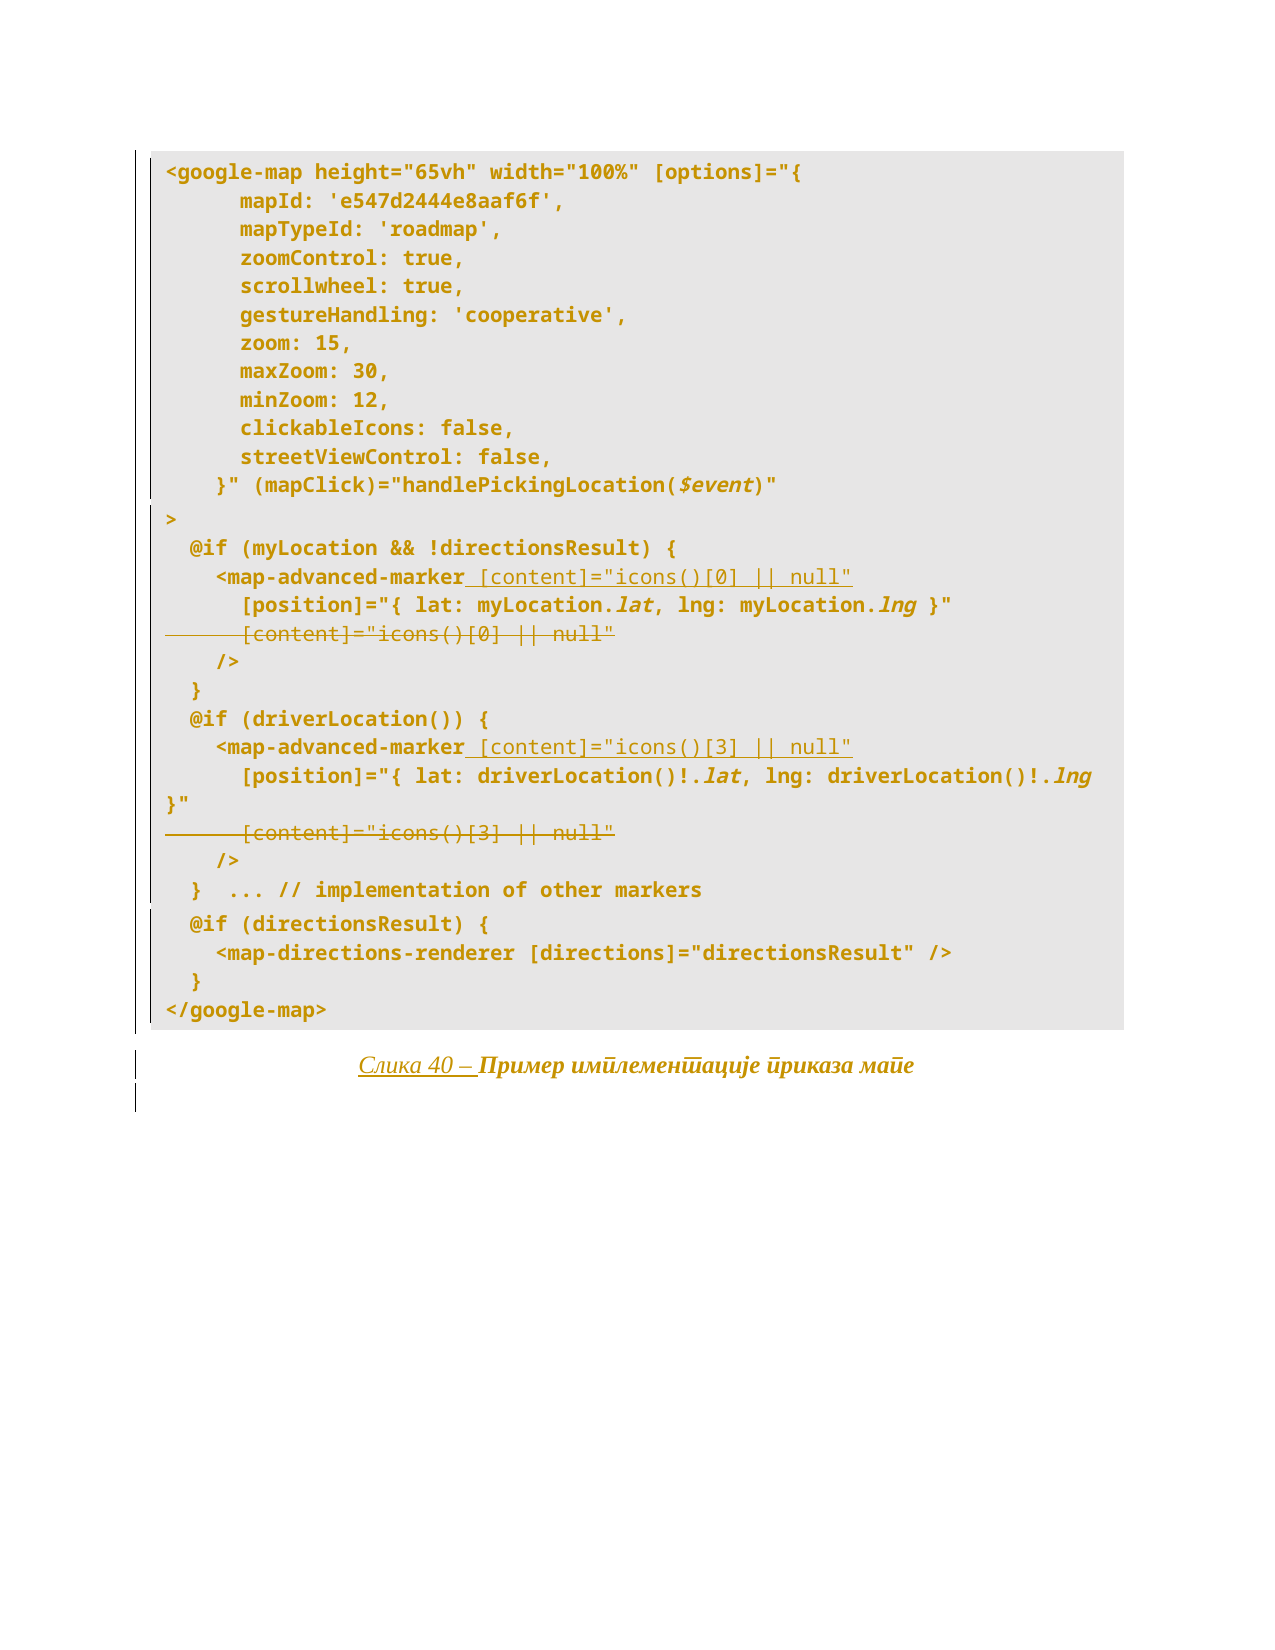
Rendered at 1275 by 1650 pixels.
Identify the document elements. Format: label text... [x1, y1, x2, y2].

subtitle Пример имплементације приказа мапе [150, 1050, 1125, 1079]
